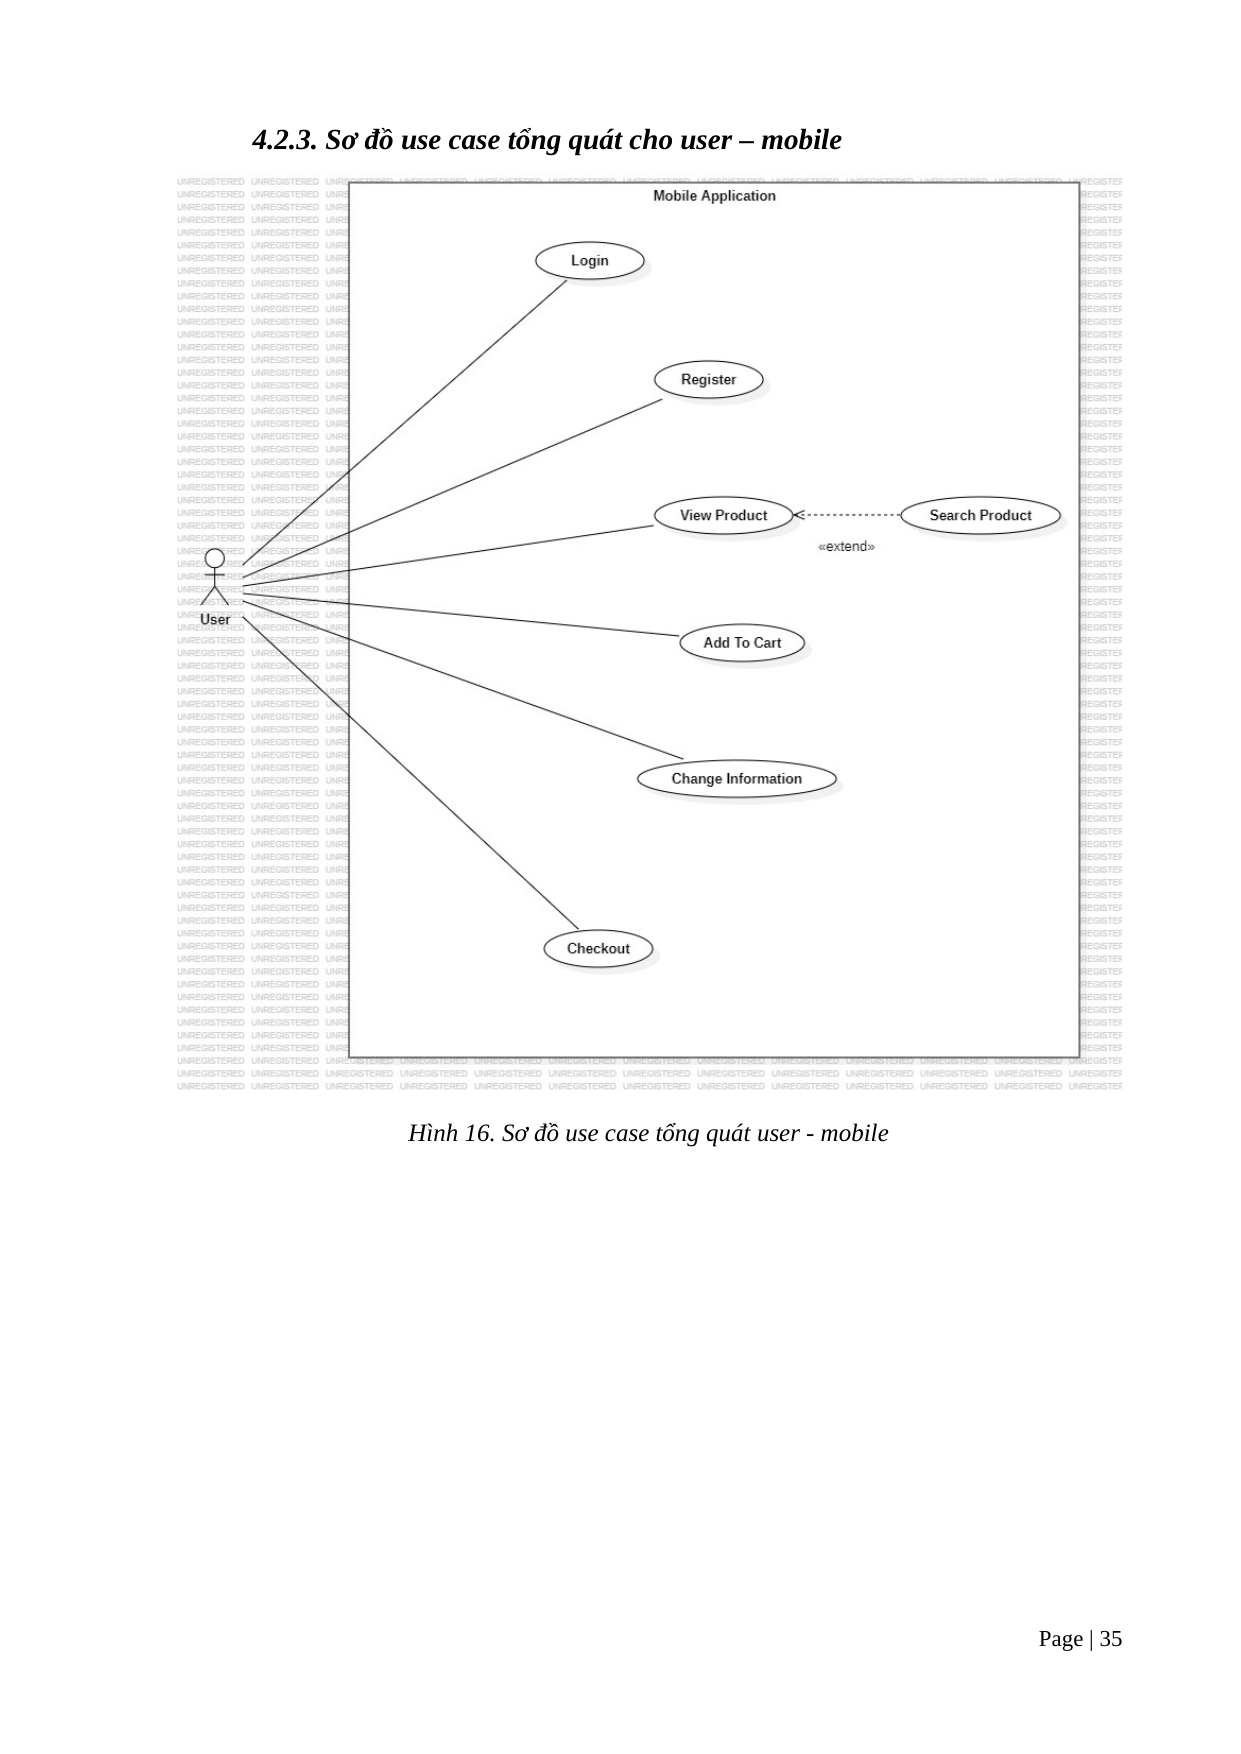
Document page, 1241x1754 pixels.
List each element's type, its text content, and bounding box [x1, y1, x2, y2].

picture [177, 172, 1123, 1100]
subtitle 4.2.3. Sơ đồ use case tổng quát cho user – mobile [177, 122, 1122, 156]
text Hình 16. Sơ đồ use case tổng quát user - mobile [177, 1118, 1122, 1147]
